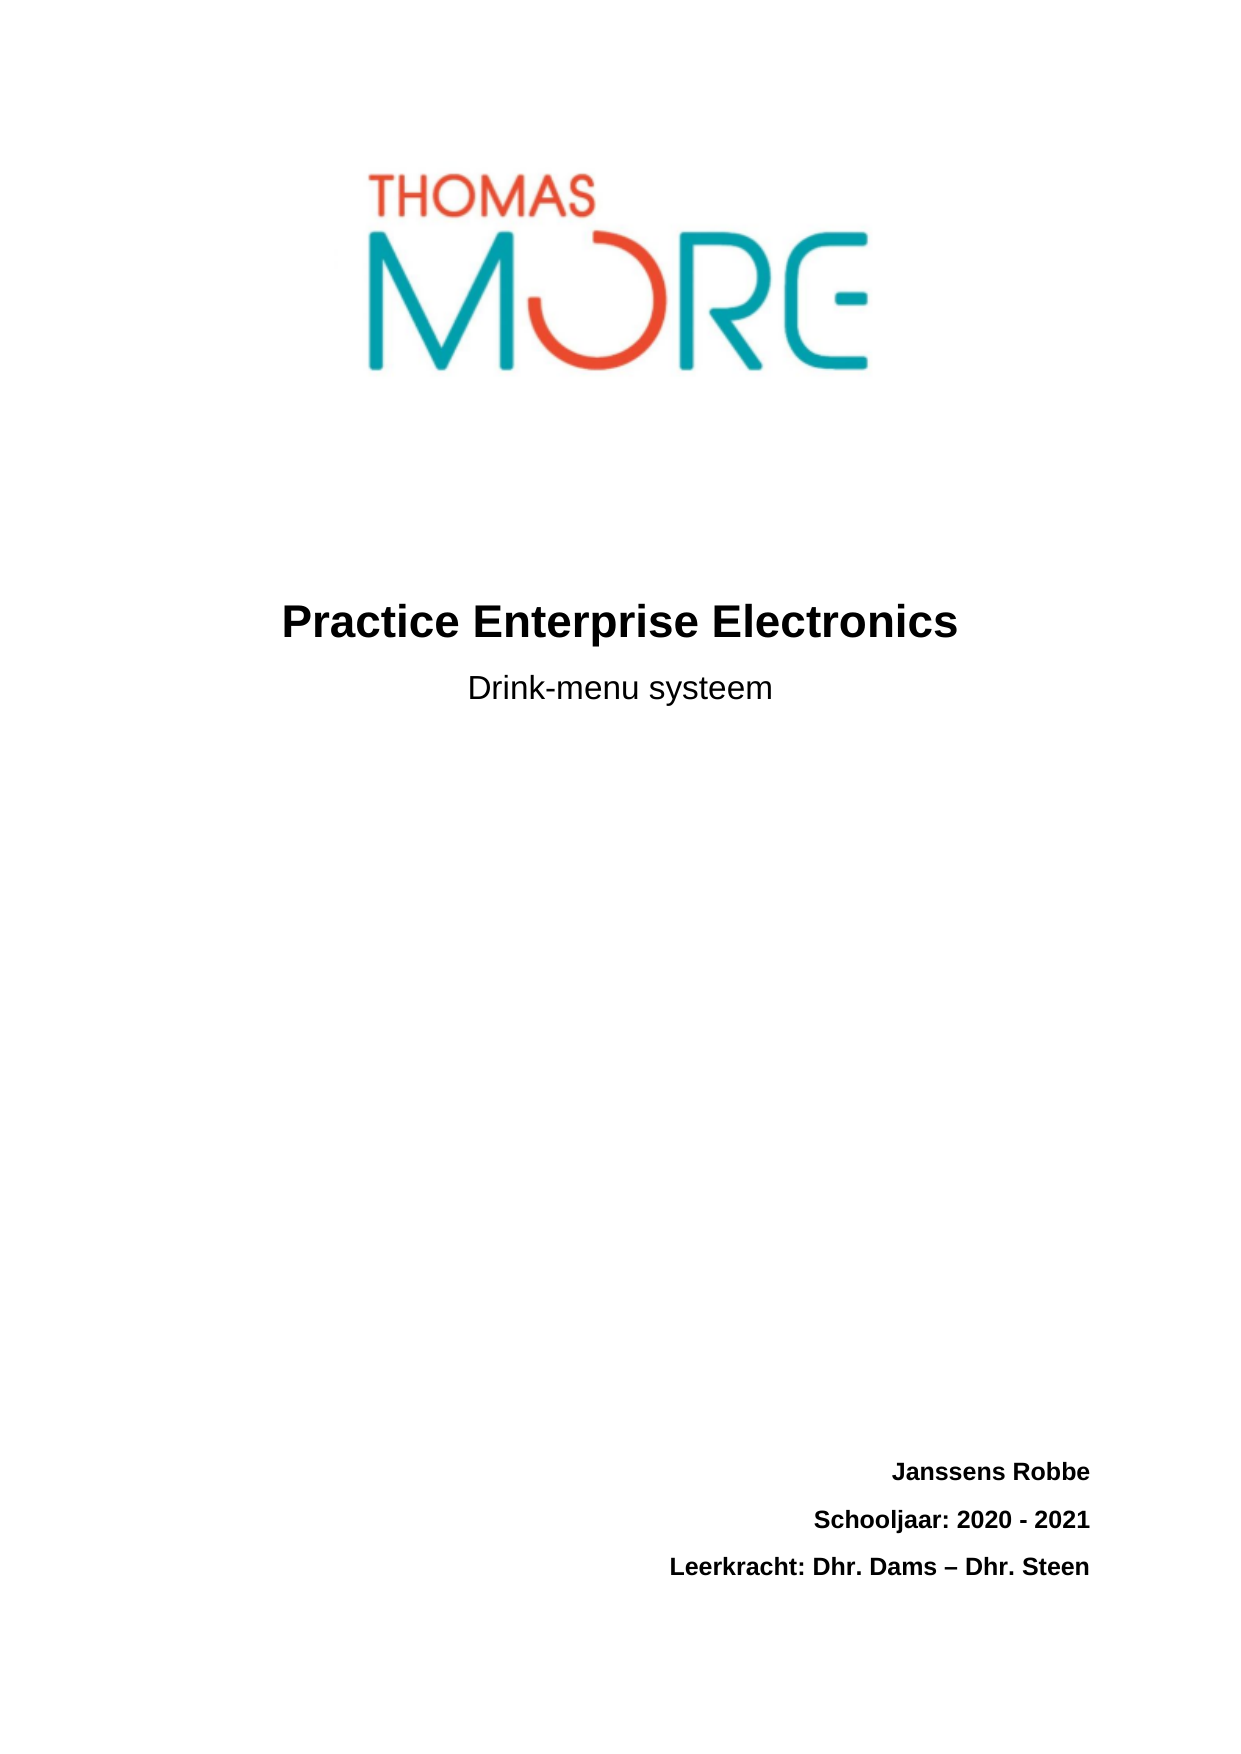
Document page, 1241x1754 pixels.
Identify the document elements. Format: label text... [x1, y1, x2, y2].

text Schooljaar: 2020 - 2021 [150, 1504, 1090, 1533]
text Practice Enterprise Electronics [150, 595, 1090, 647]
text Leerkracht: Dhr. Dams – Dhr. Steen [150, 1552, 1090, 1581]
picture [333, 150, 907, 402]
text Janssens Robbe [150, 1457, 1090, 1486]
text Drink-menu systeem [150, 668, 1090, 707]
